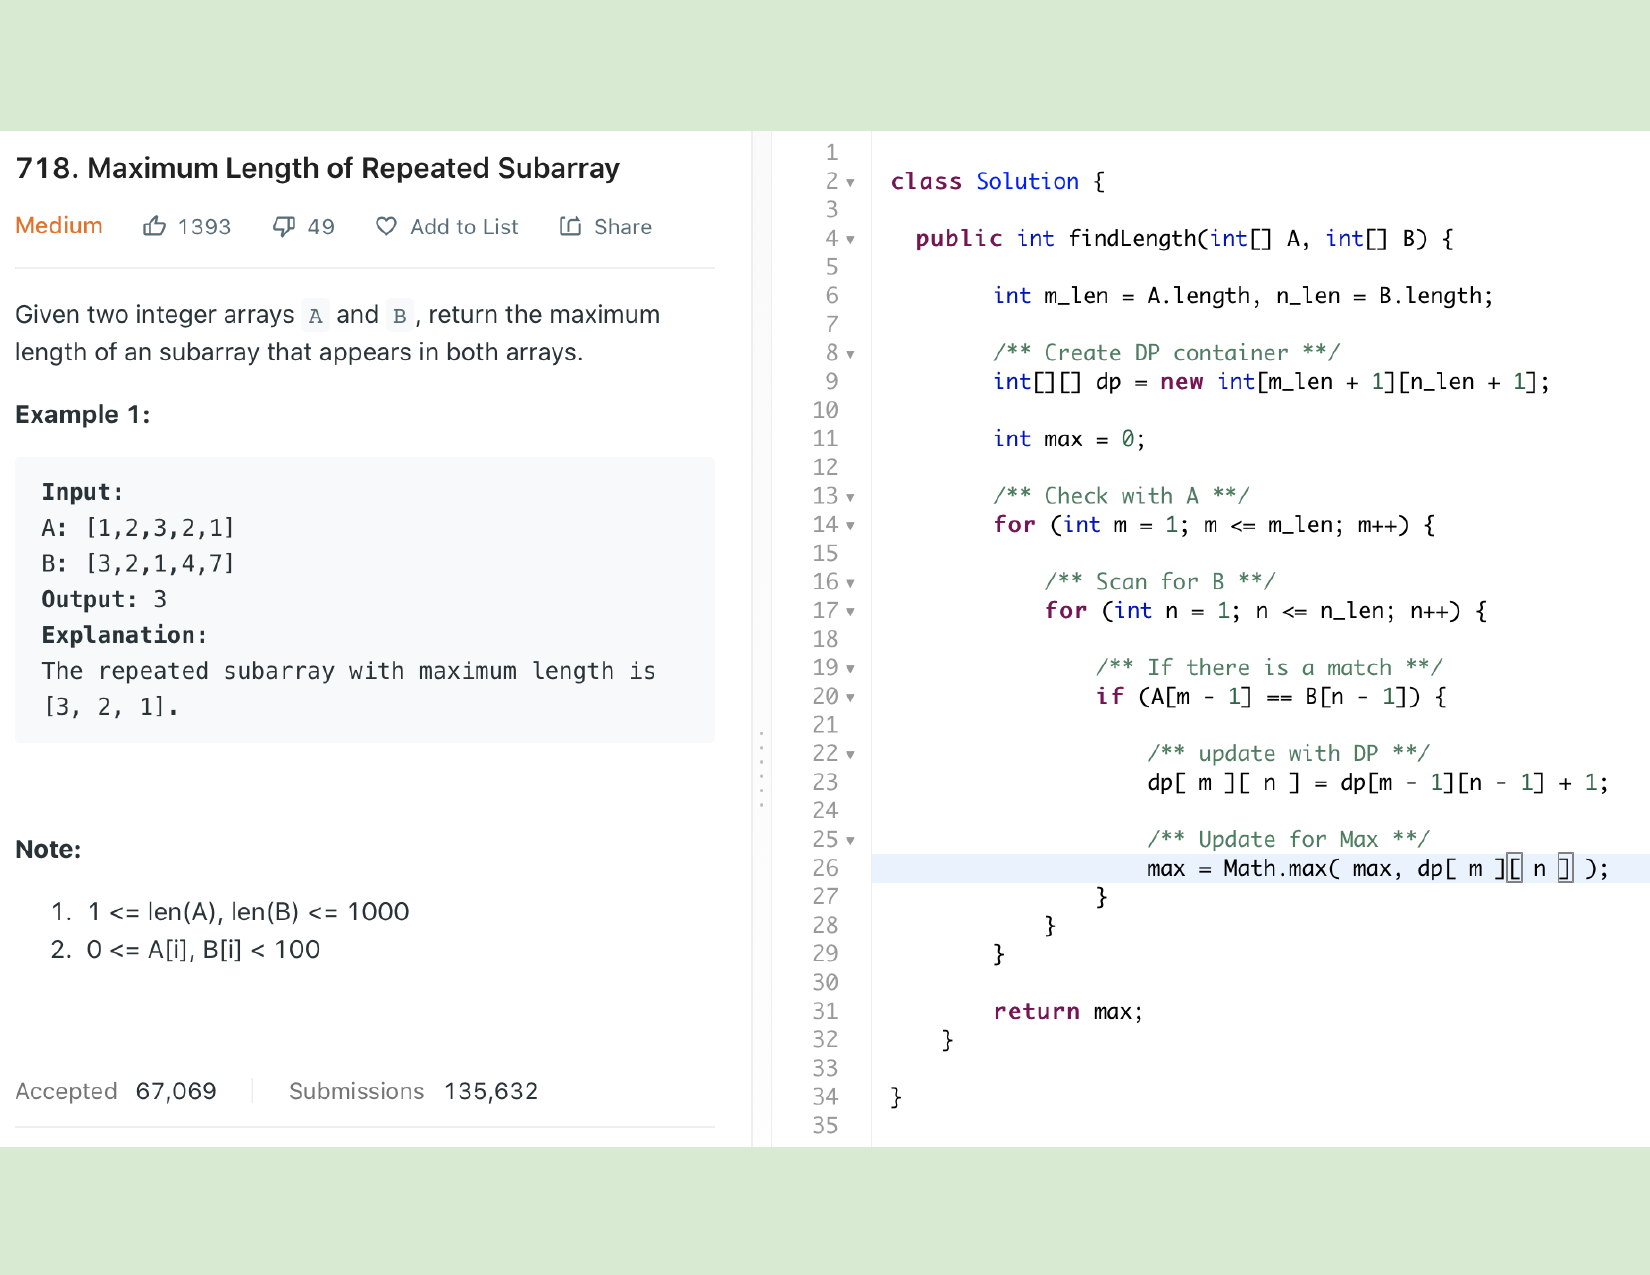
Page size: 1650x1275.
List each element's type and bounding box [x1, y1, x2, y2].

picture [0, 131, 1650, 1147]
